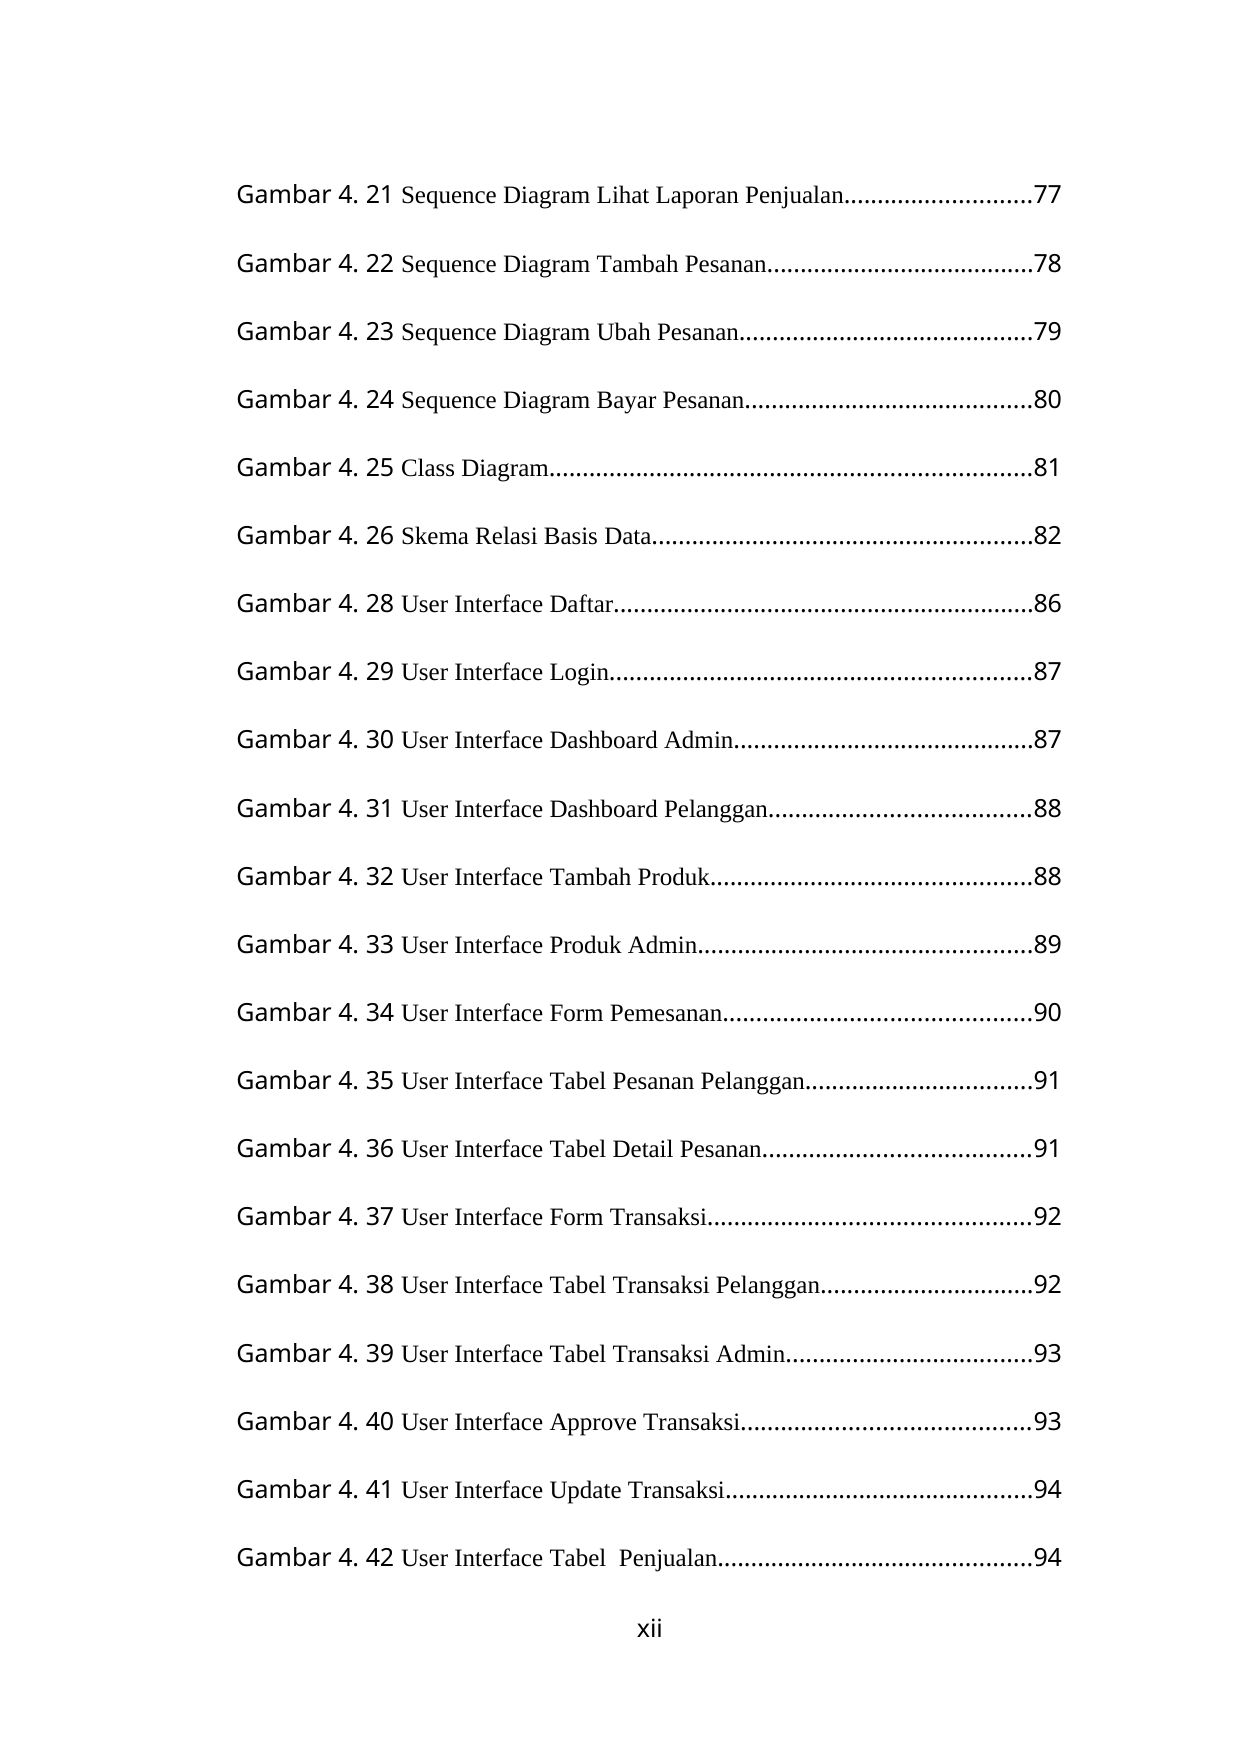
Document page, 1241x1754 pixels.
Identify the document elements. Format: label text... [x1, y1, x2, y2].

text Gambar 4. 28 User Interface Daftar 86 [236, 586, 1063, 620]
text Gambar 4. 24 Sequence Diagram Bayar Pesanan 80 [236, 382, 1063, 416]
text Gambar 4. 32 User Interface Tambah Produk 88 [236, 858, 1063, 892]
text Gambar 4. 36 User Interface Tabel Detail Pesanan 91 [236, 1131, 1063, 1165]
text Gambar 4. 38 User Interface Tabel Transaksi Pelanggan 92 [236, 1267, 1063, 1301]
text Gambar 4. 42 User Interface Tabel Penjualan 94 [236, 1540, 1063, 1574]
text Gambar 4. 40 User Interface Approve Transaksi 93 [236, 1403, 1063, 1437]
text Gambar 4. 29 User Interface Login 87 [236, 654, 1063, 688]
text Gambar 4. 34 User Interface Form Pemesanan 90 [236, 995, 1063, 1029]
text Gambar 4. 39 User Interface Tabel Transaksi Admin 93 [236, 1335, 1063, 1369]
text Gambar 4. 31 User Interface Dashboard Pelanggan 88 [236, 790, 1063, 824]
text Gambar 4. 23 Sequence Diagram Ubah Pesanan 79 [236, 313, 1063, 347]
text Gambar 4. 37 User Interface Form Transaksi 92 [236, 1199, 1063, 1233]
text Gambar 4. 30 User Interface Dashboard Admin 87 [236, 722, 1063, 756]
text Gambar 4. 35 User Interface Tabel Pesanan Pelanggan 91 [236, 1063, 1063, 1097]
text Gambar 4. 26 Skema Relasi Basis Data 82 [236, 518, 1063, 552]
text Gambar 4. 33 User Interface Produk Admin 89 [236, 927, 1063, 961]
text Gambar 4. 21 Sequence Diagram Lihat Laporan Penjualan 77 [236, 177, 1063, 211]
text Gambar 4. 25 Class Diagram 81 [236, 450, 1063, 484]
text Gambar 4. 22 Sequence Diagram Tambah Pesanan 78 [236, 245, 1063, 279]
text Gambar 4. 41 User Interface Update Transaksi 94 [236, 1472, 1063, 1506]
